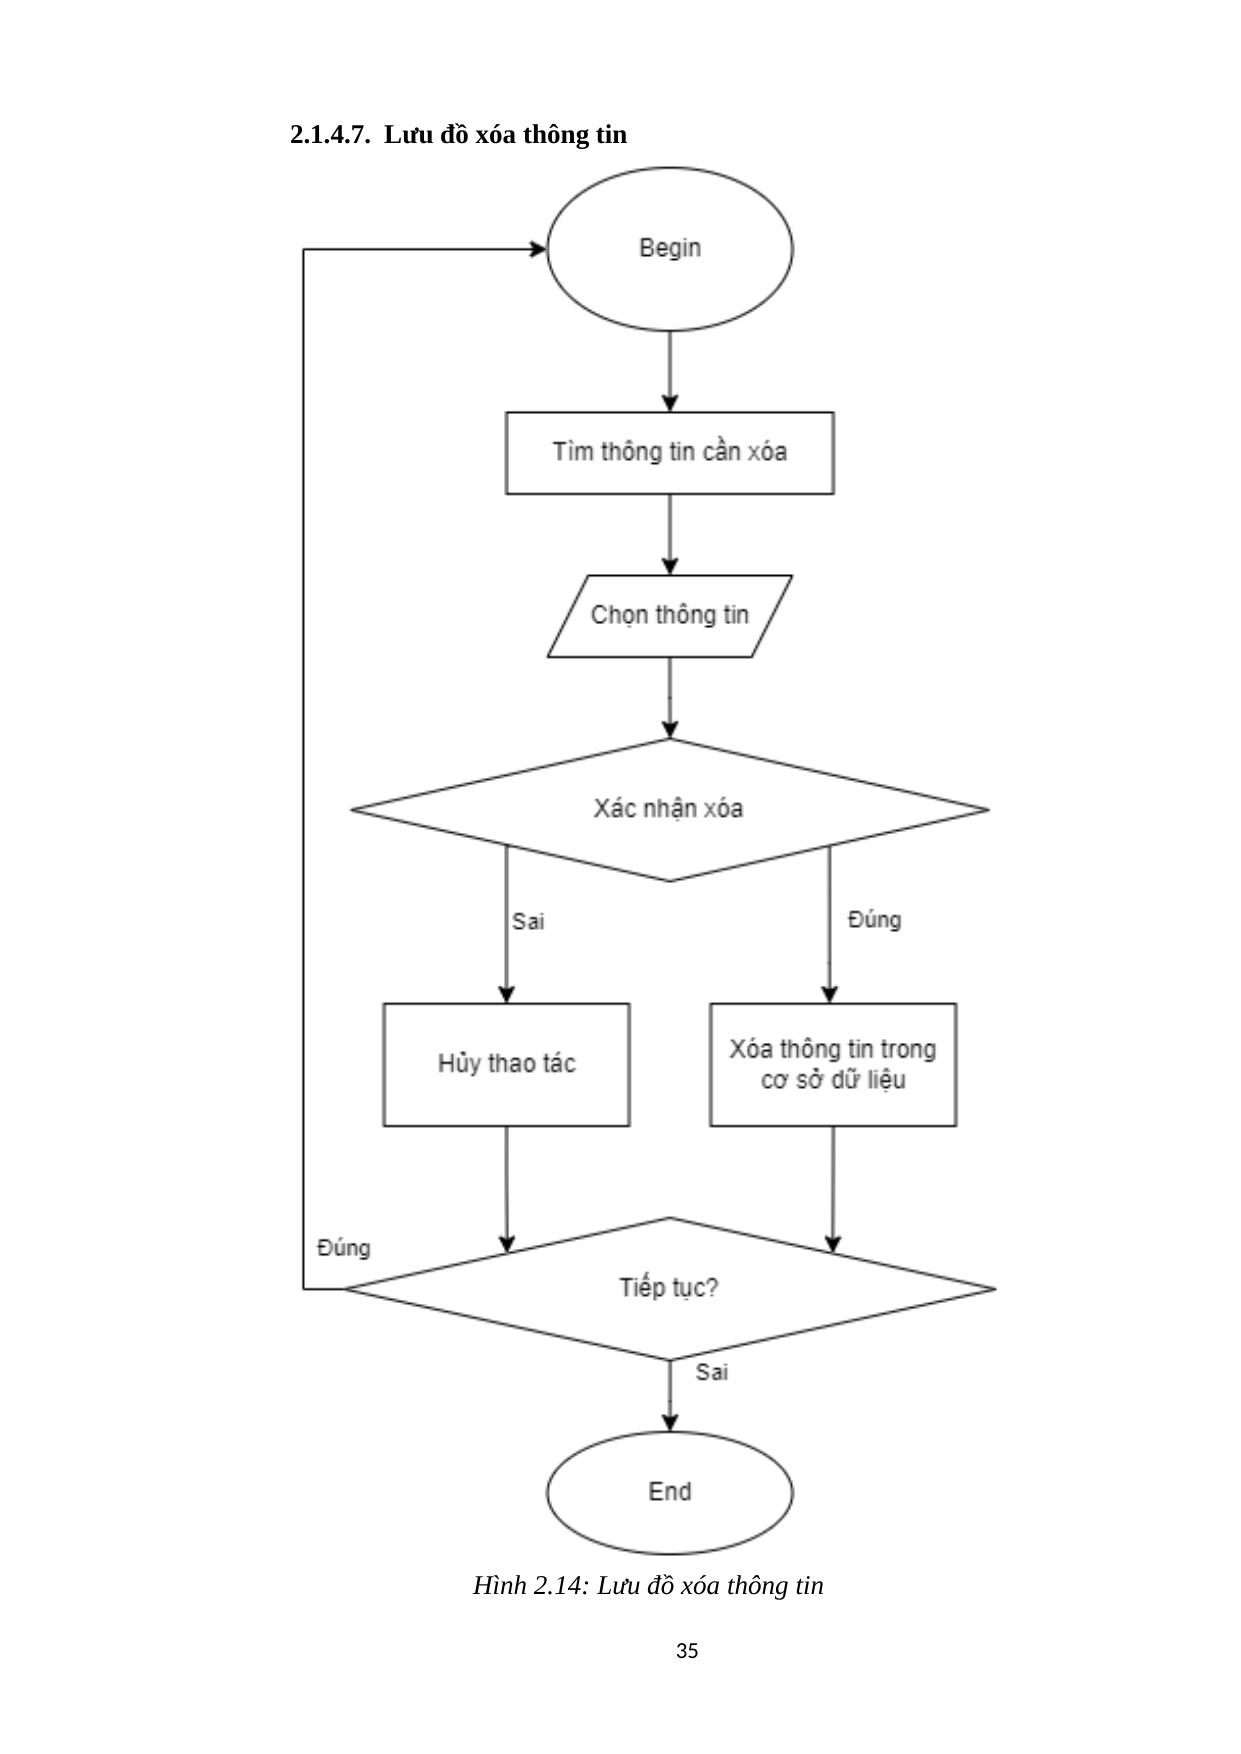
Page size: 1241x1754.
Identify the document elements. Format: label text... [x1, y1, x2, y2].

list Lưu đồ xóa thông tin [290, 118, 1122, 149]
picture [260, 155, 1040, 1564]
text Hình 2.14: Lưu đồ xóa thông tin [177, 1569, 1122, 1600]
